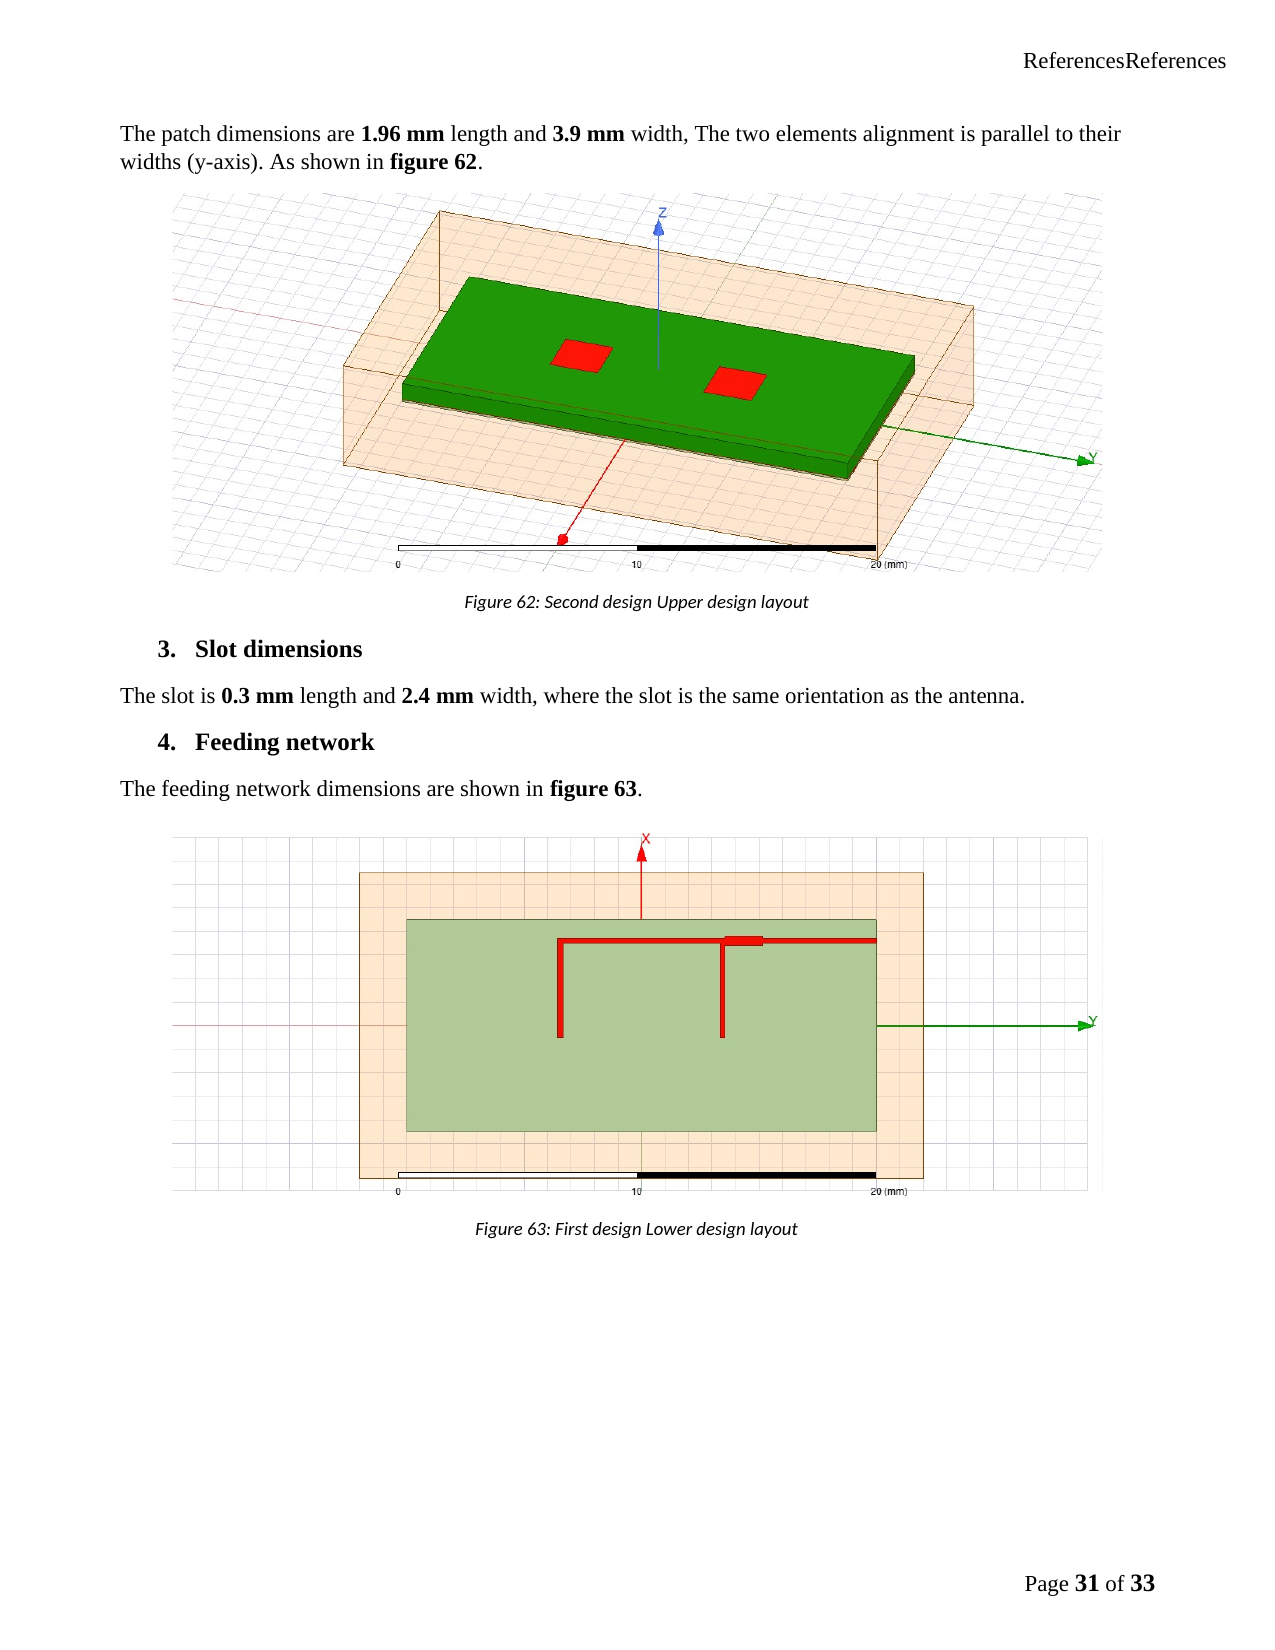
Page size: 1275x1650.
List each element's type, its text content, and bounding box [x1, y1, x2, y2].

text The slot is 0.3 mm length and 2.4 mm width, where the slot is the same orientation as the antenna. [120, 682, 1155, 708]
text Figure 63: First design Lower design layout [120, 1217, 1155, 1240]
text The patch dimensions are 1.96 mm length and 3.9 mm width, The two elements alignment is parallel to their widths (y-axis). As shown in figure 62. [120, 120, 1155, 175]
picture [172, 820, 1103, 1199]
subtitle Feeding network [157, 727, 1155, 756]
text The feeding network dimensions are shown in figure 63. [120, 775, 1155, 801]
text Figure 62: Second design Upper design layout [120, 591, 1155, 613]
subtitle Slot dimensions [157, 634, 1155, 663]
picture [172, 193, 1103, 572]
